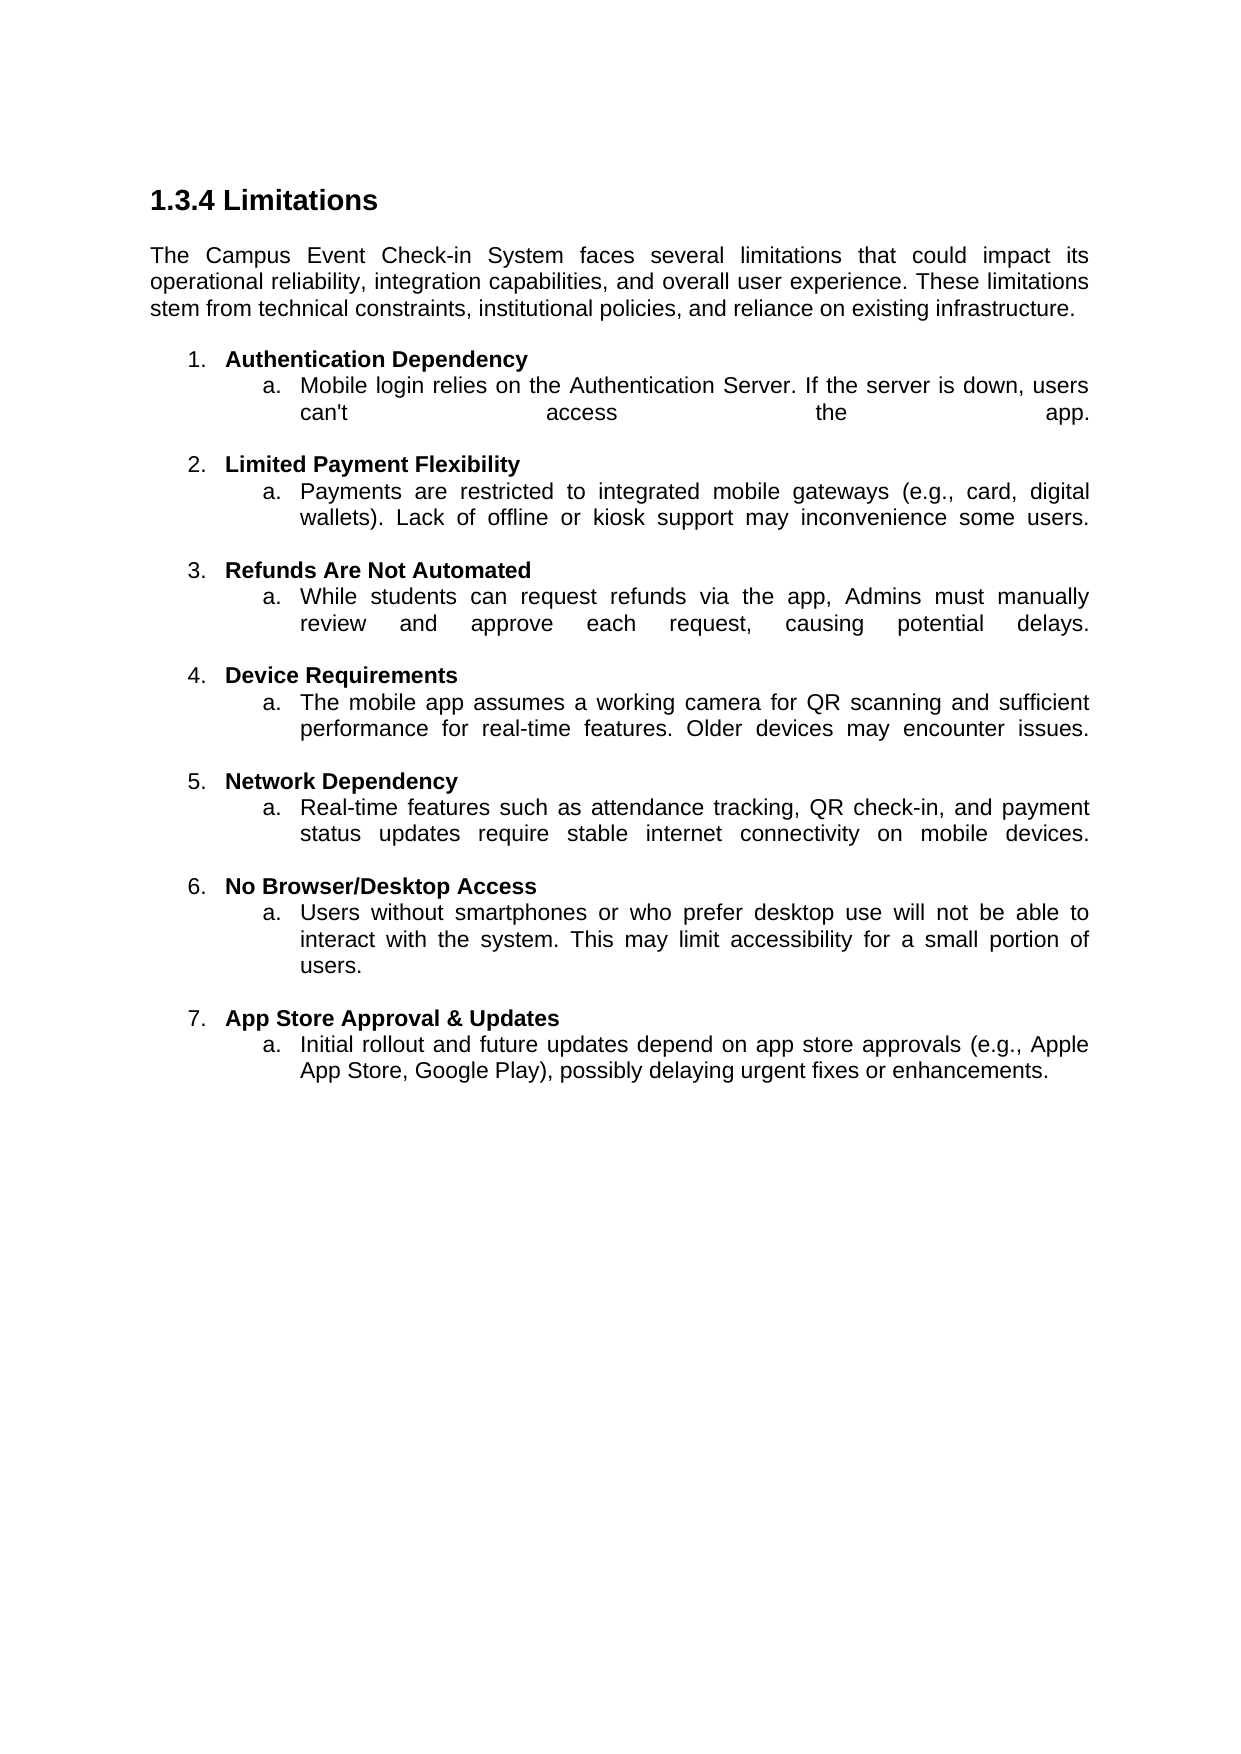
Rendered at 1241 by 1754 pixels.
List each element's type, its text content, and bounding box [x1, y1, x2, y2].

list App Store Approval & Updates [187, 1005, 1090, 1031]
list Payments are restricted to integrated mobile gateways (e.g., card, digital wallets). Lack of offline or kiosk support may inconvenience some users. [262, 478, 1090, 557]
text The Campus Event Check-in System faces several limitations that could impact its operational reliability, integration capabilities, and overall user experience. These limitations stem from technical constraints, institutional policies, and reliance on existing infrastructure. [150, 242, 1090, 321]
list Users without smartphones or who prefer desktop use will not be able to interact with the system. This may limit accessibility for a small portion of users. [262, 899, 1090, 1005]
list Refunds Are Not Automated [187, 557, 1090, 583]
list Network Dependency [187, 768, 1090, 794]
list The mobile app assumes a working camera for QR scanning and sufficient performance for real-time features. Older devices may encounter issues. [262, 688, 1090, 768]
list Authentication Dependency [187, 346, 1090, 372]
list While students can request refunds via the app, Admins must manually review and approve each request, causing potential delays. [262, 583, 1090, 662]
list No Browser/Desktop Access [187, 873, 1090, 899]
list Device Requirements [187, 662, 1090, 688]
list Mobile login relies on the Authentication Server. If the server is down, users can't access the app. [262, 372, 1090, 451]
list Limited Payment Flexibility [187, 451, 1090, 478]
list Initial rollout and future updates depend on app store approvals (e.g., Apple App Store, Google Play), possibly delaying urgent fixes or enhancements. [262, 1031, 1090, 1084]
subtitle 1.3.4 Limitations [150, 183, 1090, 217]
list Real-time features such as attendance tracking, QR check-in, and payment status updates require stable internet connectivity on mobile devices. [262, 794, 1090, 873]
